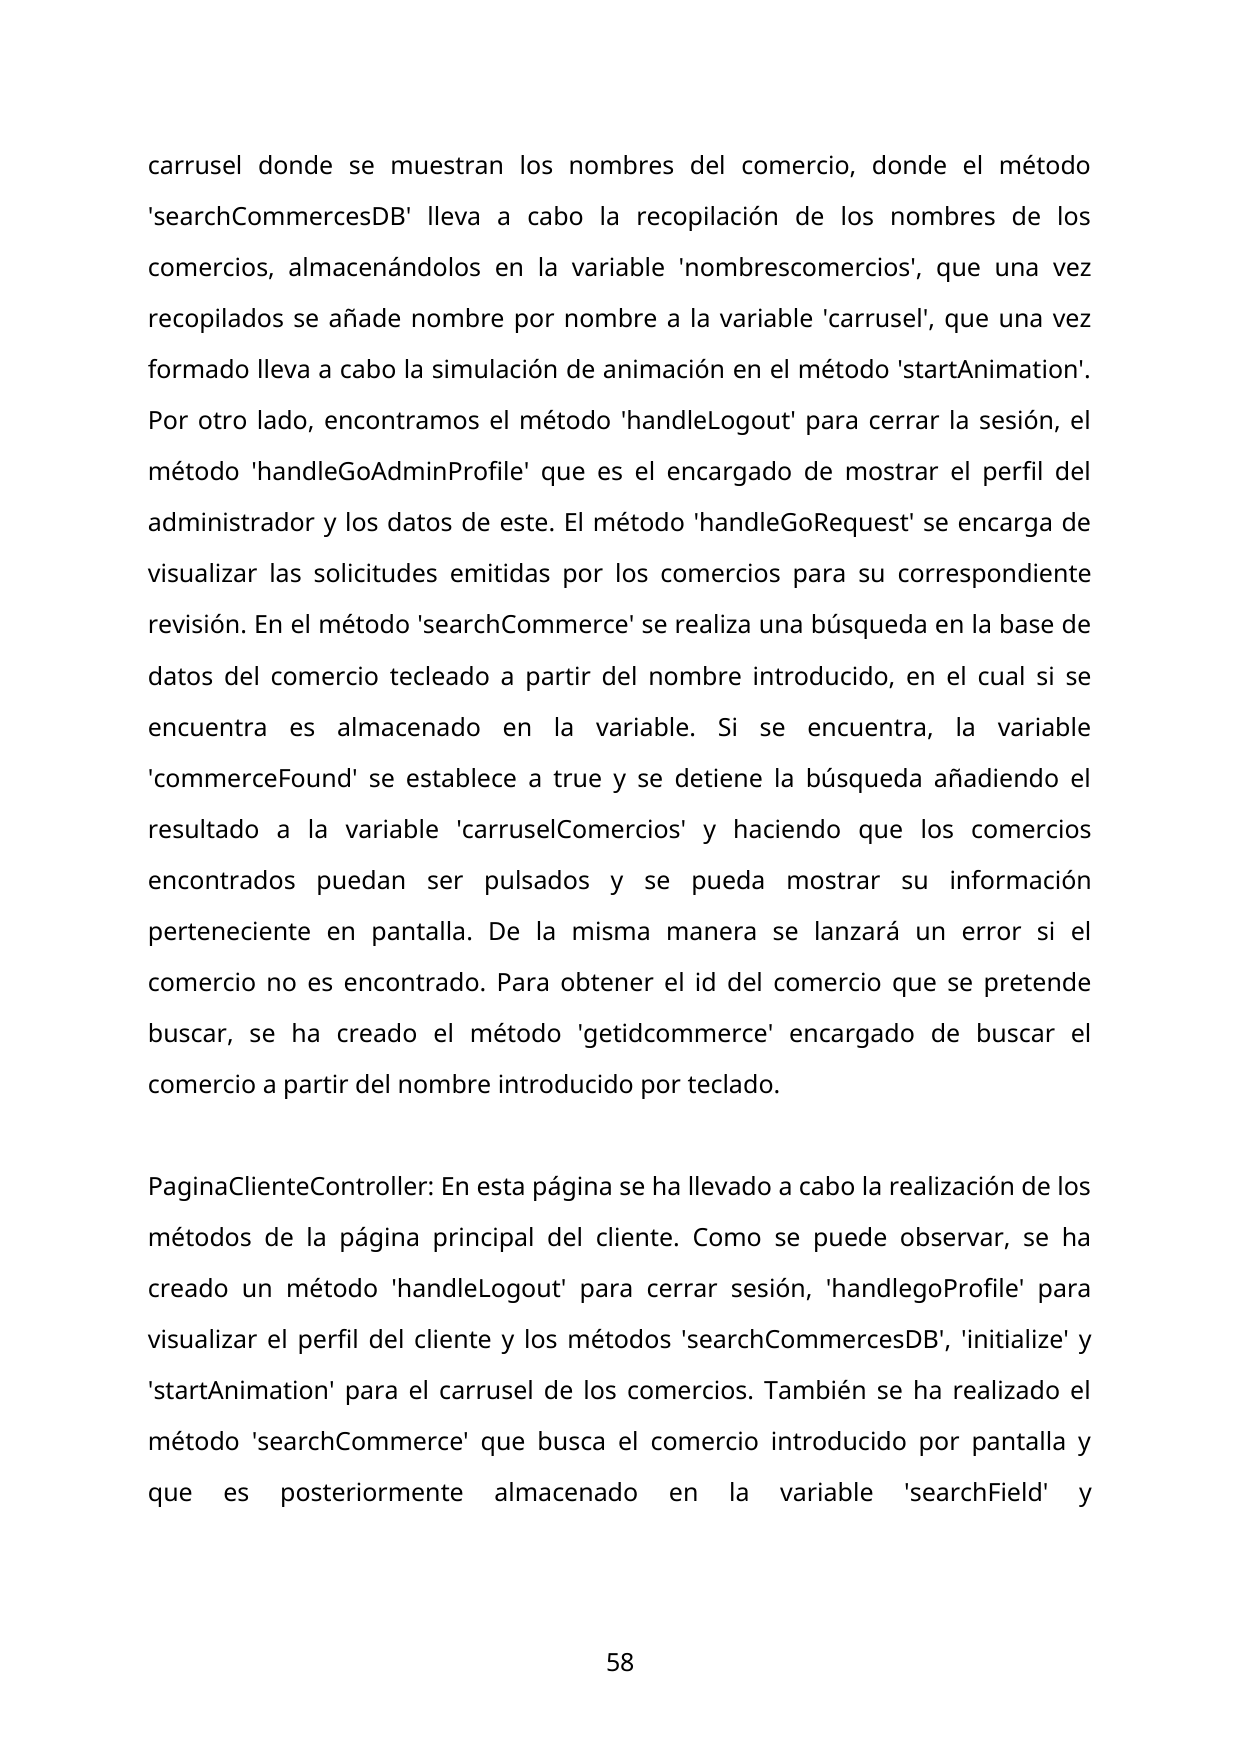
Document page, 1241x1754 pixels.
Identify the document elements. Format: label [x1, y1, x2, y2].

text [148, 1168, 1092, 1509]
text [148, 148, 1092, 1101]
